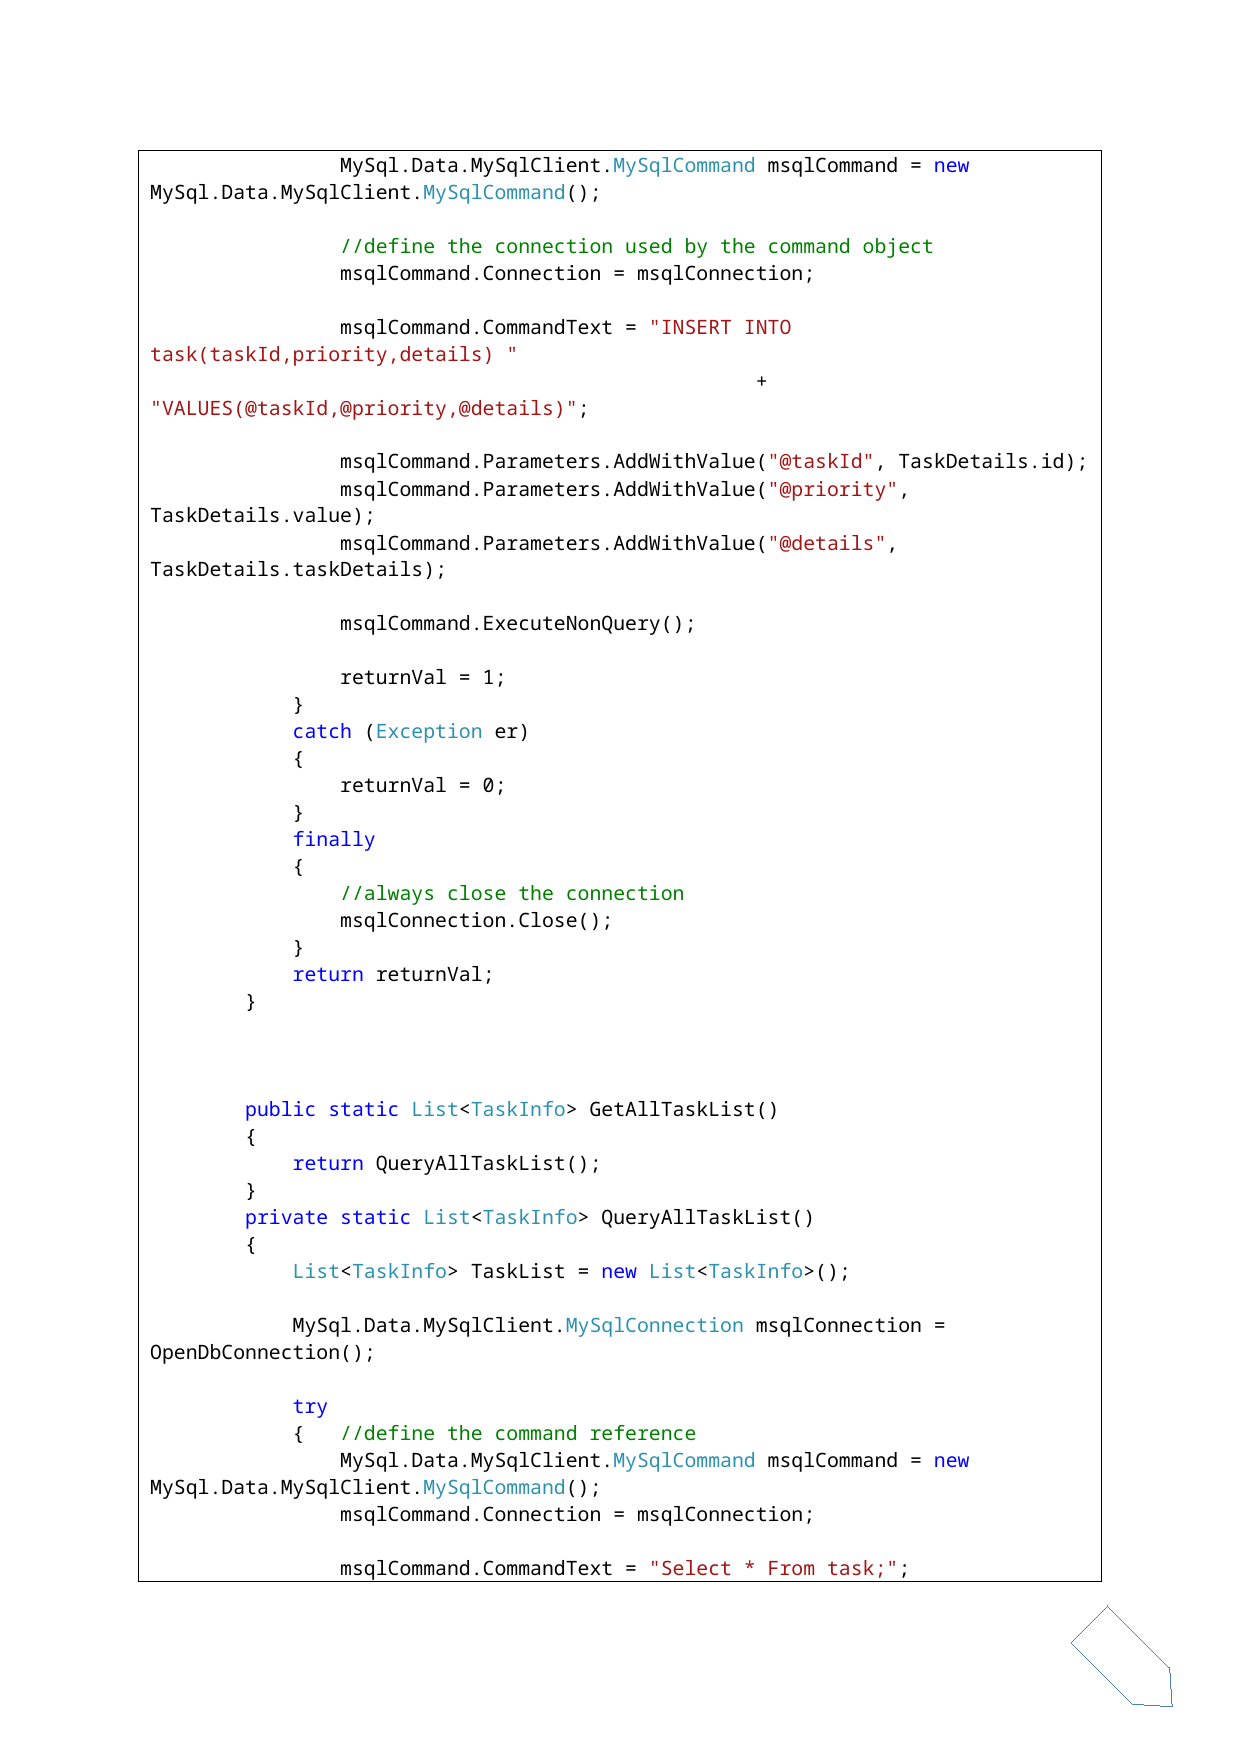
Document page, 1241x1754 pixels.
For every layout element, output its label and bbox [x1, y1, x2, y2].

table_cell [139, 151, 1101, 1581]
